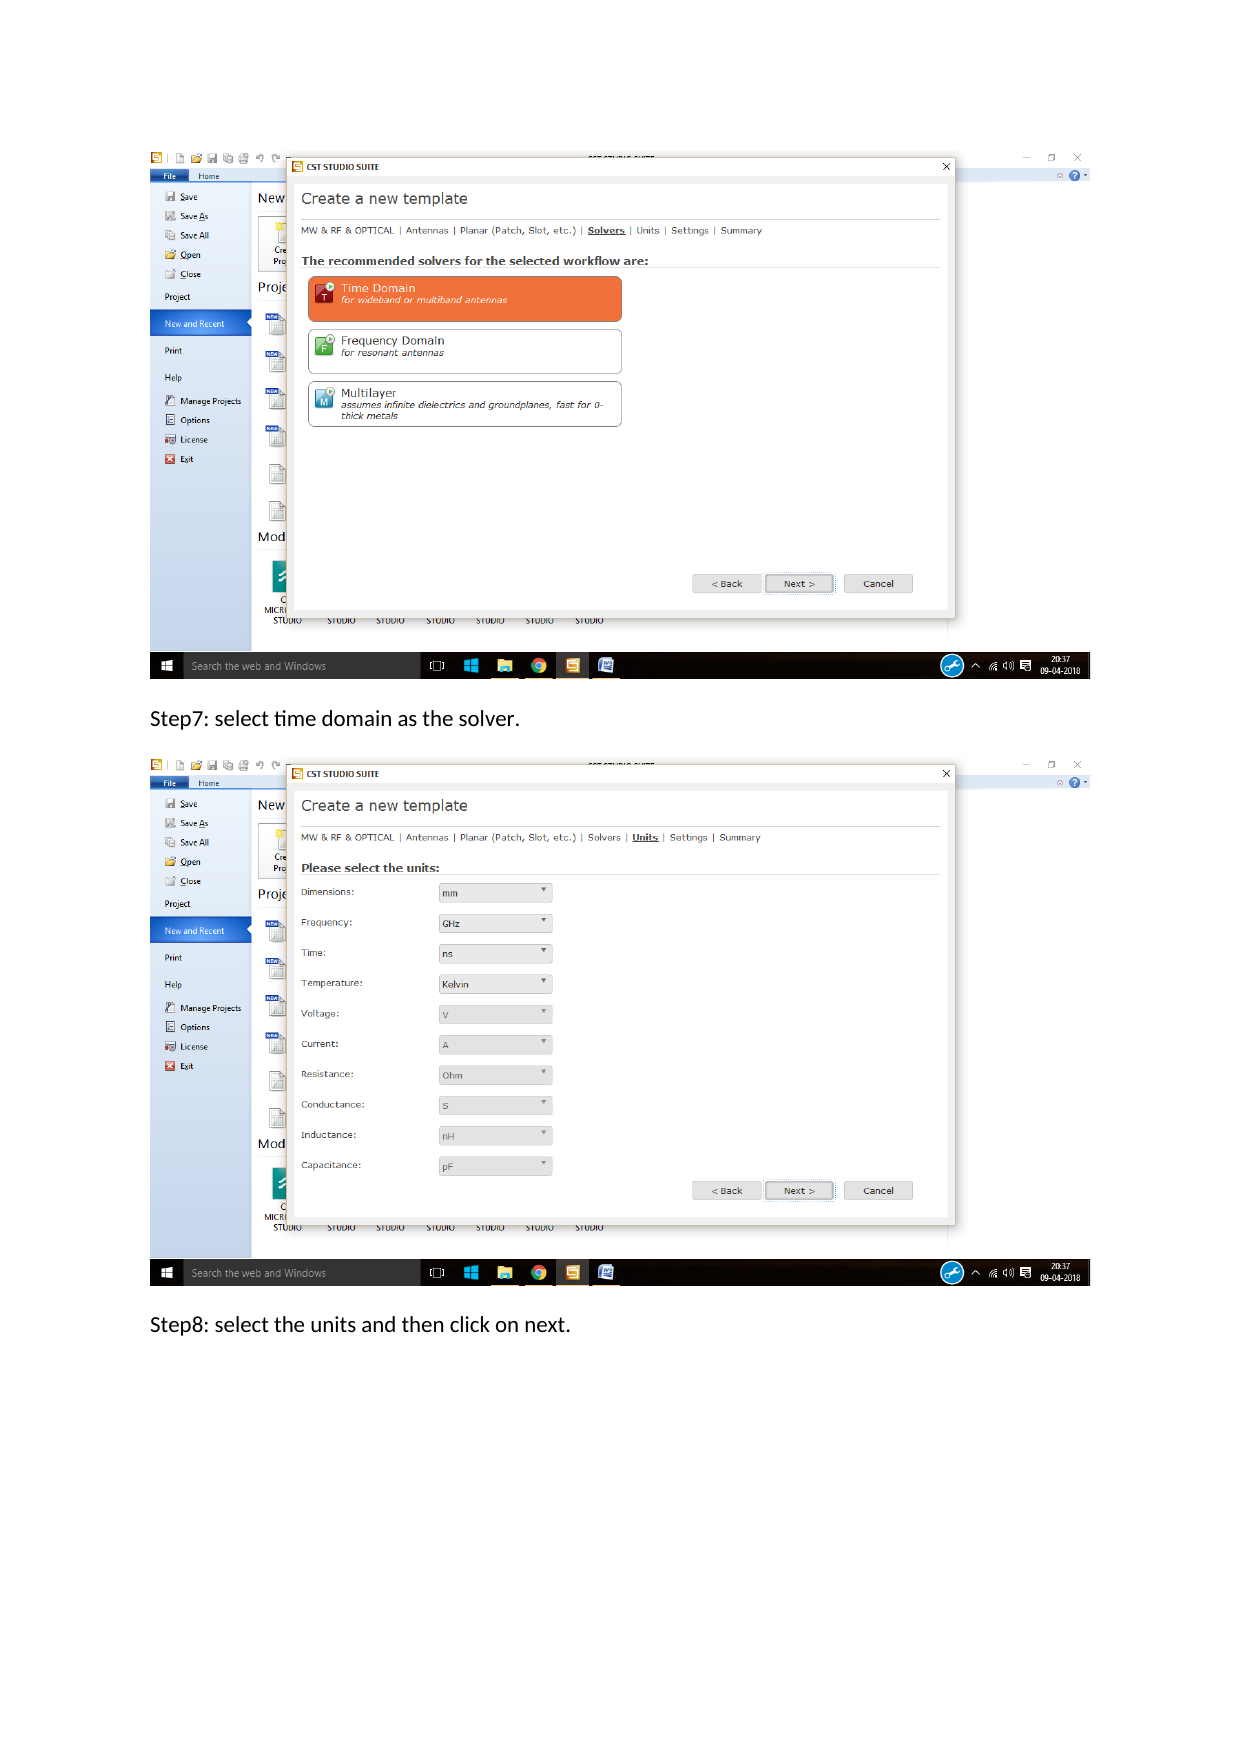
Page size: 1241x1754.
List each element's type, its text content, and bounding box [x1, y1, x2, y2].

text Step8: select the units and then click on next. [150, 1311, 1090, 1338]
picture [150, 150, 1091, 679]
picture [150, 756, 1091, 1286]
text Step7: select time domain as the solver. [150, 704, 1090, 732]
